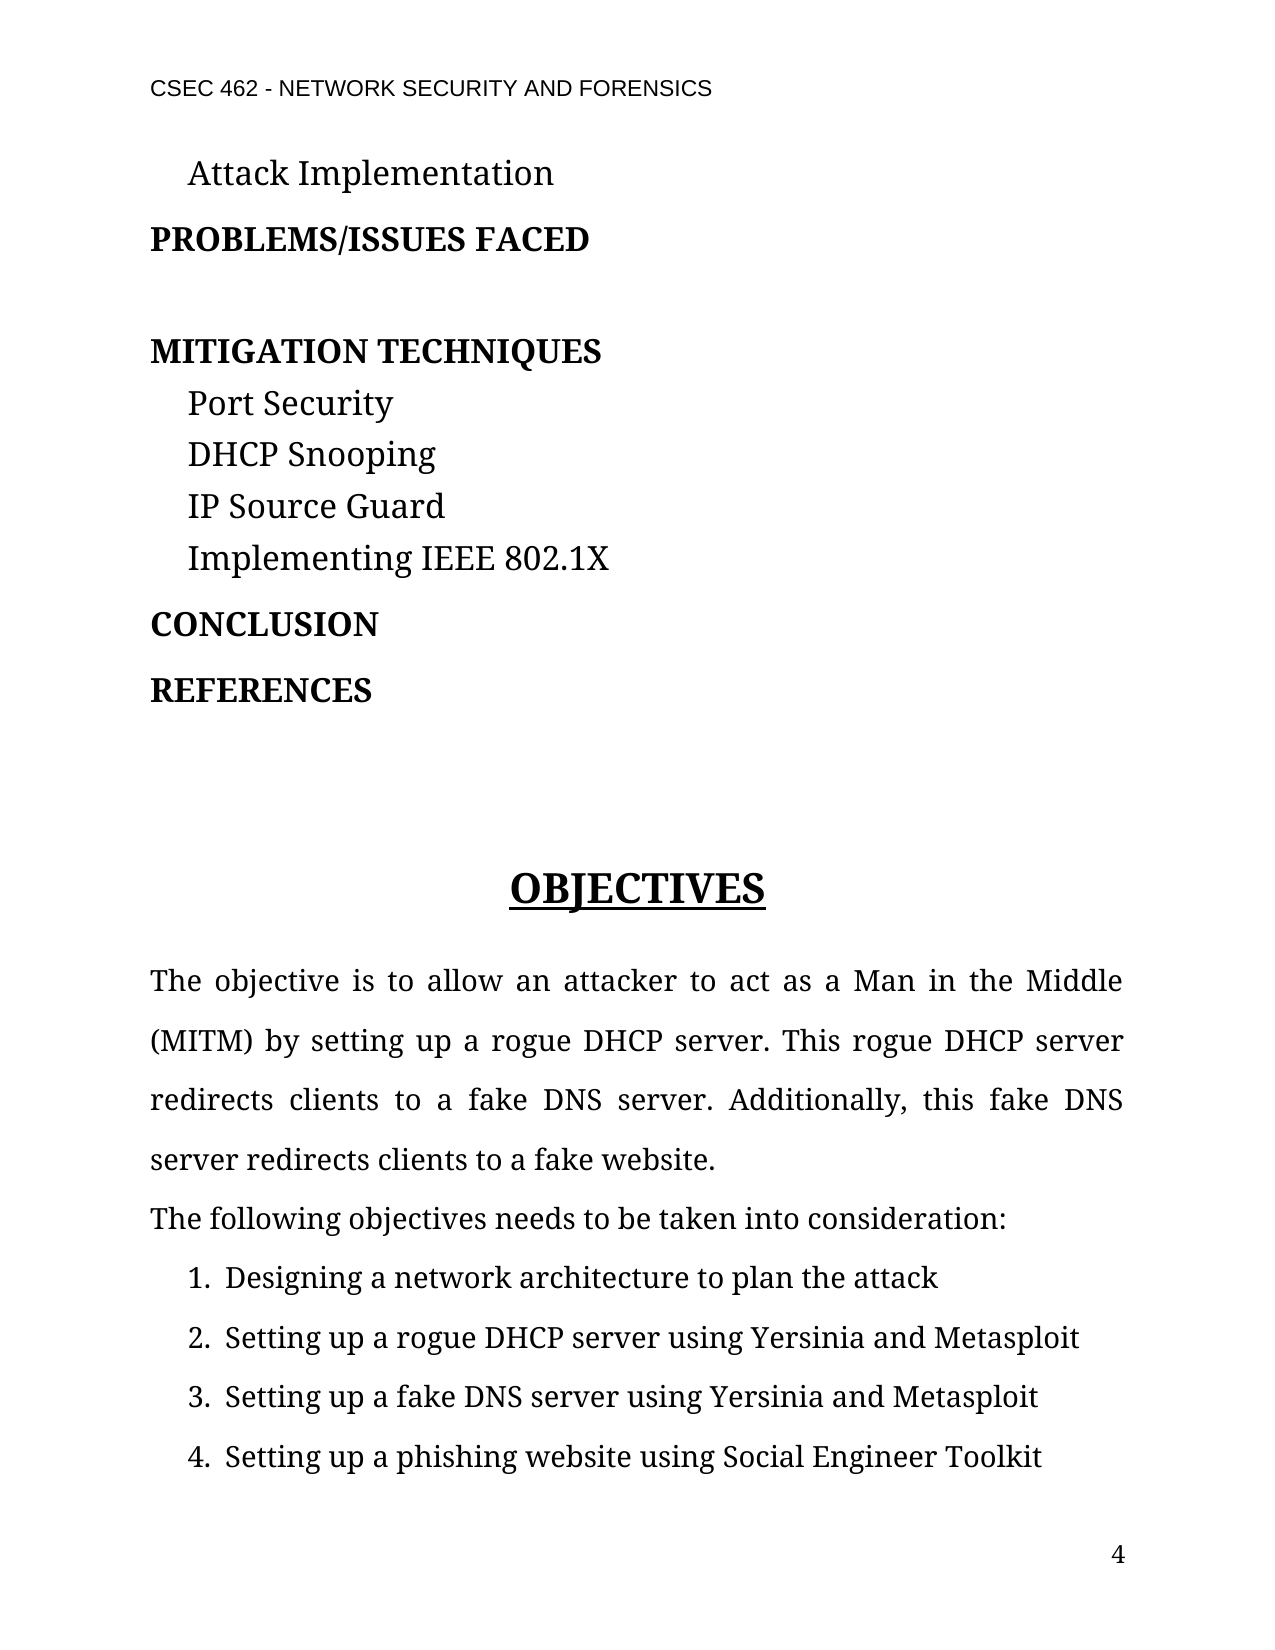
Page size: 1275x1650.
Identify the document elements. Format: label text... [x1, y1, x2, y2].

list Setting up a rogue DHCP server using Yersinia and Metasploit [187, 1317, 1125, 1357]
list Setting up a phishing website using Social Engineer Toolkit [187, 1436, 1125, 1476]
text The following objectives needs to be taken into consideration: [150, 1198, 1125, 1238]
subtitle OBJECTIVES [150, 859, 1125, 915]
text The objective is to allow an attacker to act as a Man in the Middle (MITM) by setting up a rogue DHCP server. This rogue DHCP server redirects clients to a fake DNS server. Additionally, this fake DNS server redirects clients to a fake website. [150, 960, 1125, 1178]
list Setting up a fake DNS server using Yersinia and Metasploit [187, 1377, 1125, 1416]
list Designing a network architecture to plan the attack [187, 1258, 1125, 1297]
